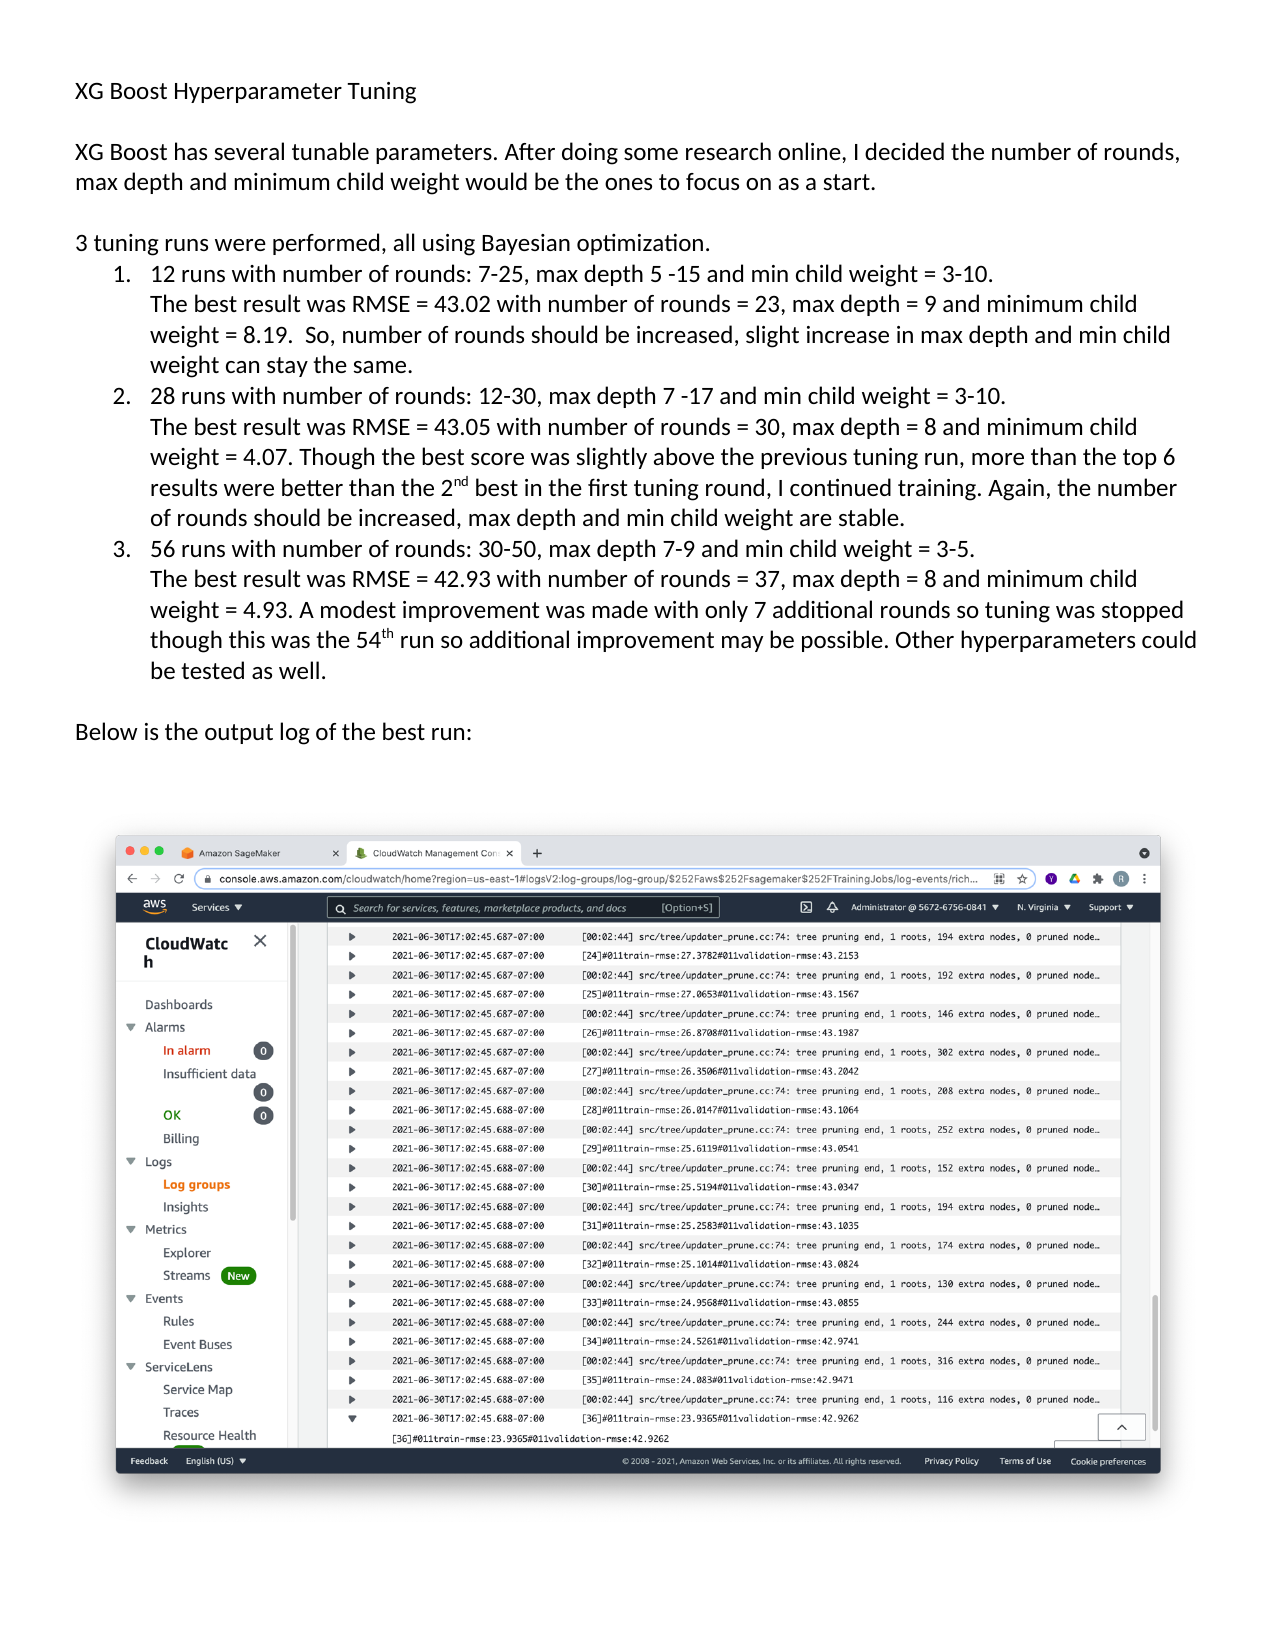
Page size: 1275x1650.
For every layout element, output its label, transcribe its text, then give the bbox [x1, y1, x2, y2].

list 56 runs with number of rounds: 30-50, max depth 7-9 and min child weight = 3-5. [112, 533, 1200, 563]
list 12 runs with number of rounds: 7-25, max depth 5 -15 and min child weight = 3-10. [112, 258, 1200, 289]
text Below is the output log of the best run: [75, 716, 1200, 746]
list 28 runs with number of rounds: 12-30, max depth 7 -17 and min child weight = 3-10. [112, 380, 1200, 411]
list The best result was RMSE = 43.02 with number of rounds = 23, max depth = 9 and minimum child weight = 8.19. So, number of rounds should be increased, slight increase in max depth and min child weight can stay the same. [150, 289, 1200, 380]
text XG Boost has several tunable parameters. After doing some research online, I decided the number of rounds, max depth and minimum child weight would be the ones to focus on as a start. [75, 136, 1200, 197]
list The best result was RMSE = 42.93 with number of rounds = 37, max depth = 8 and minimum child weight = 4.93. A modest improvement was made with only 7 additional rounds so tuning was stopped though this was the 54th run so additional improvement may be possible. Other hyperparameters could be tested as well. [150, 563, 1200, 685]
text XG Boost Hyperparameter Tuning [75, 75, 1200, 106]
picture [75, 807, 1200, 1527]
text 3 tuning runs were performed, all using Bayesian optimization. [75, 228, 1200, 258]
list The best result was RMSE = 43.05 with number of rounds = 30, max depth = 8 and minimum child weight = 4.07. Though the best score was slightly above the previous tuning run, more than the top 6 results were better than the 2nd best in the first tuning round, I continued training. Again, the number of rounds should be increased, max depth and min child weight are stable. [150, 411, 1200, 533]
